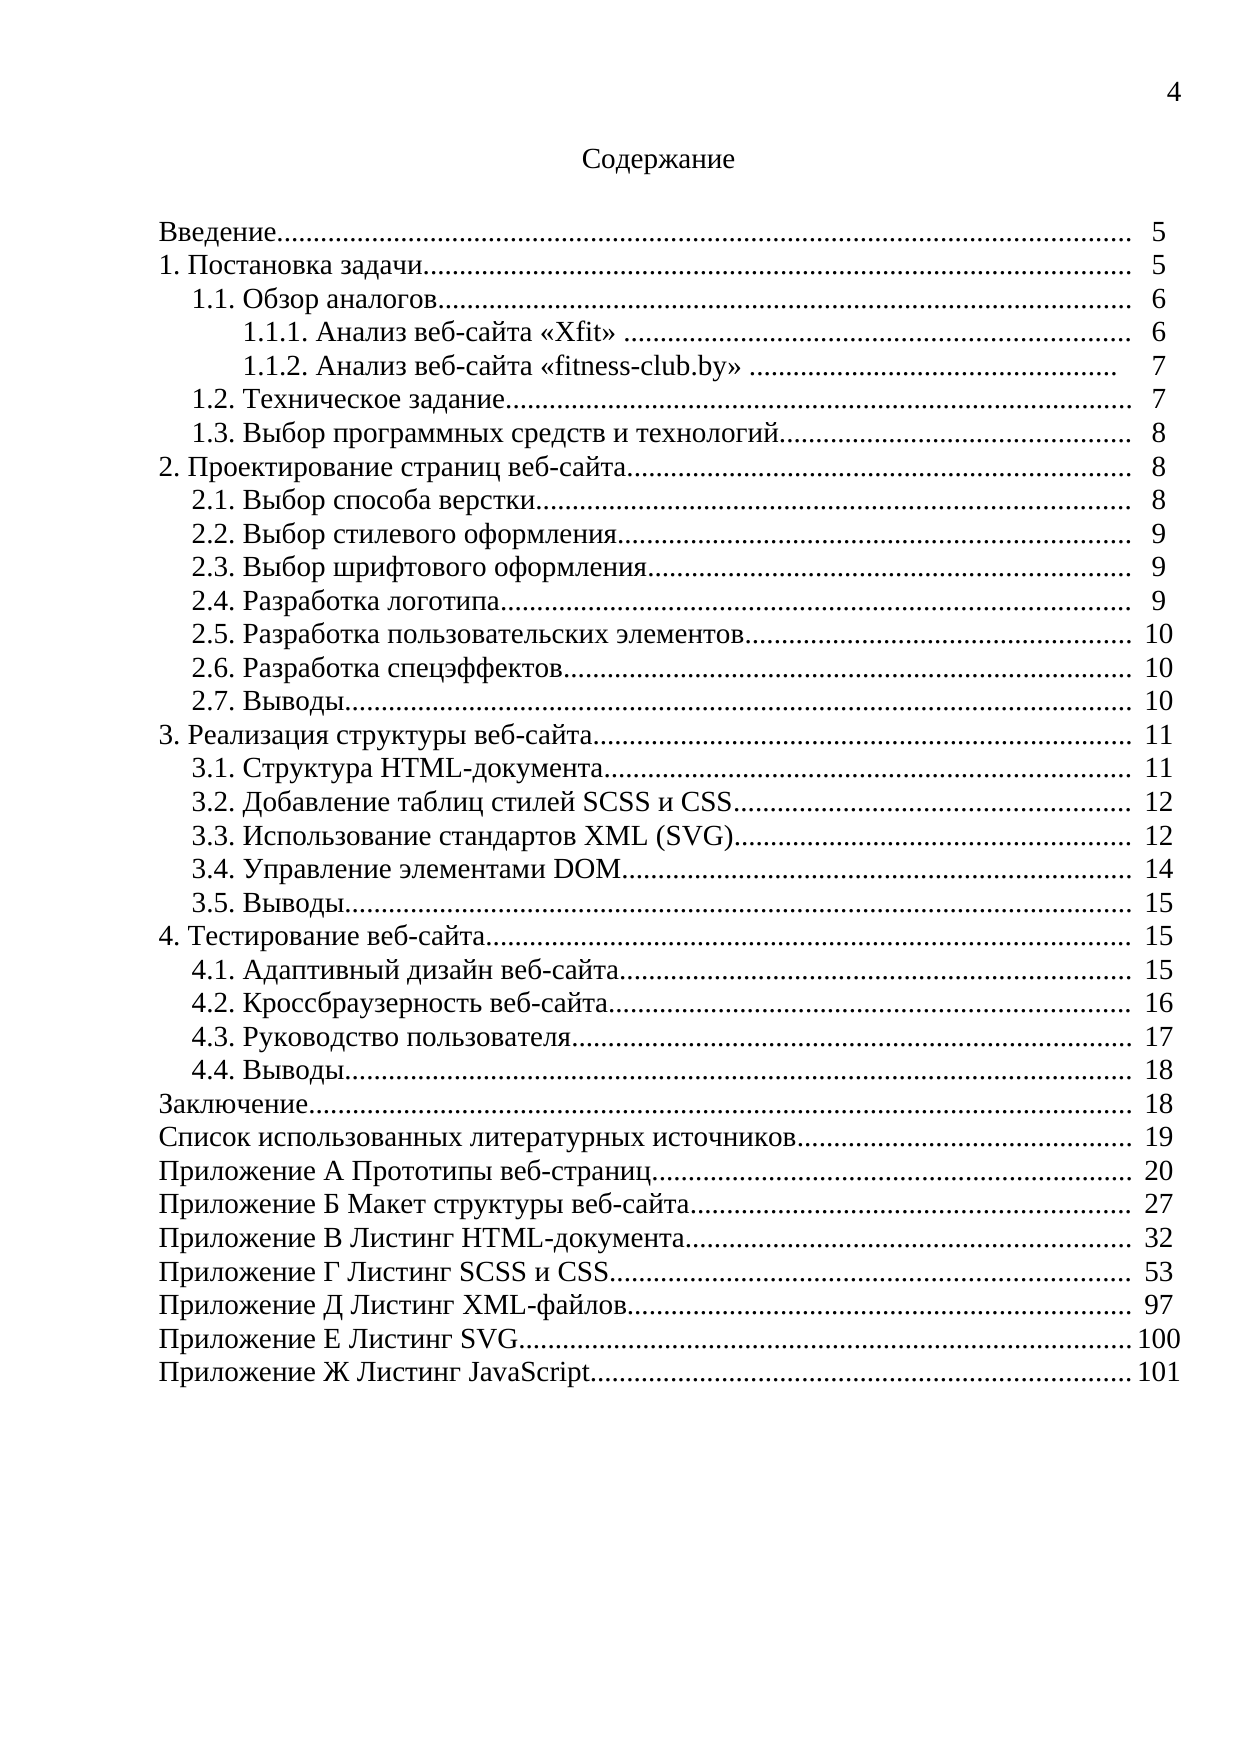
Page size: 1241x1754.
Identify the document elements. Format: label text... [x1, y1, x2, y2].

table_cell Приложение Б Макет структуры веб-сайта [147, 1187, 1122, 1220]
table_cell 15 [1122, 885, 1196, 918]
table_cell 9 [1122, 583, 1196, 616]
table_cell 9 [1122, 516, 1196, 549]
table_cell 11 [1122, 751, 1196, 784]
table_cell 53 [1122, 1254, 1196, 1287]
table_cell 2.7. Выводы [147, 684, 1122, 717]
table_cell 8 [1122, 449, 1196, 482]
table_cell 10 [1122, 616, 1196, 650]
table_cell 6 [1122, 315, 1196, 348]
table_cell 2. Проектирование страниц веб-сайта [147, 449, 1122, 482]
table_cell 4.3. Руководство пользователя [147, 1019, 1122, 1052]
table_cell 12 [1122, 818, 1196, 851]
table_cell 14 [1122, 851, 1196, 885]
table_cell 3.2. Добавление таблиц стилей SCSS и CSS [147, 784, 1122, 818]
table_cell 17 [1122, 1019, 1196, 1052]
table_cell 3. Реализация структуры веб-сайта [147, 717, 1122, 751]
table_cell 100 [1122, 1321, 1196, 1354]
table_cell 1.1.1. Анализ веб-сайта «Xfit» [147, 315, 1122, 348]
table_cell 12 [1122, 784, 1196, 818]
table_cell 3.4. Управление элементами DOM [147, 851, 1122, 885]
table_cell 6 [1122, 281, 1196, 314]
table_cell 1.1. Обзор аналогов [147, 281, 1122, 314]
table_cell 4.4. Выводы [147, 1053, 1122, 1086]
table_cell 27 [1122, 1187, 1196, 1220]
table_cell 8 [1122, 415, 1196, 449]
table_cell 15 [1122, 918, 1196, 952]
table_cell Приложение Г Листинг SCSS и CSS [147, 1254, 1122, 1287]
table_cell 1.2. Техническое задание [147, 382, 1122, 415]
table_cell 9 [1122, 549, 1196, 583]
table_cell 1.1.2. Анализ веб-сайта «fitness-club.by» [147, 348, 1122, 382]
table_cell 7 [1122, 382, 1196, 415]
table_cell 5 [1122, 248, 1196, 281]
table_cell 3.1. Структура HTML-документа [147, 751, 1122, 784]
table_cell 2.2. Выбор стилевого оформления [147, 516, 1122, 549]
table_cell 32 [1122, 1220, 1196, 1254]
table_cell 18 [1122, 1053, 1196, 1086]
table_cell 10 [1122, 650, 1196, 683]
table_cell 2.1. Выбор способа верстки [147, 482, 1122, 516]
table_cell 20 [1122, 1153, 1196, 1187]
table_cell Заключение [147, 1086, 1122, 1119]
table_header Введение [147, 214, 1122, 247]
table_cell 11 [1122, 717, 1196, 751]
table_cell 4. Тестирование веб-сайта [147, 918, 1122, 952]
table_cell Приложение А Прототипы веб-страниц [147, 1153, 1122, 1187]
table_cell Приложение Ж Листинг JavaScript [147, 1354, 1122, 1388]
table_cell 16 [1122, 985, 1196, 1019]
table_cell 8 [1122, 482, 1196, 516]
table_cell Приложение Д Листинг XML-файлов [147, 1287, 1122, 1321]
table_cell 1.3. Выбор программных средств и технологий [147, 415, 1122, 449]
table_cell 101 [1122, 1354, 1196, 1388]
table_cell 19 [1122, 1120, 1196, 1153]
table_cell Список использованных литературных источников [147, 1120, 1122, 1153]
table_cell 2.4. Разработка логотипа [147, 583, 1122, 616]
table_cell Приложение Е Листинг SVG [147, 1321, 1122, 1354]
table_header 5 [1122, 214, 1196, 247]
table_cell 3.5. Выводы [147, 885, 1122, 918]
table_cell 7 [1122, 348, 1196, 382]
table_cell 4.1. Адаптивный дизайн веб-сайта [147, 952, 1122, 985]
table_cell 1. Постановка задачи [147, 248, 1122, 281]
table_cell 10 [1122, 684, 1196, 717]
table_cell 2.6. Разработка спецэффектов [147, 650, 1122, 683]
table_cell 3.3. Использование стандартов XML (SVG) [147, 818, 1122, 851]
table_cell 2.5. Разработка пользовательских элементов [147, 616, 1122, 650]
table_cell Приложение В Листинг НТML-документа [147, 1220, 1122, 1254]
table_cell 4.2. Кроссбраузерность веб-сайта [147, 985, 1122, 1019]
table_cell 97 [1122, 1287, 1196, 1321]
table_cell 15 [1122, 952, 1196, 985]
table_cell 2.3. Выбор шрифтового оформления [147, 549, 1122, 583]
text Содержание [136, 141, 1181, 174]
table_cell 18 [1122, 1086, 1196, 1119]
